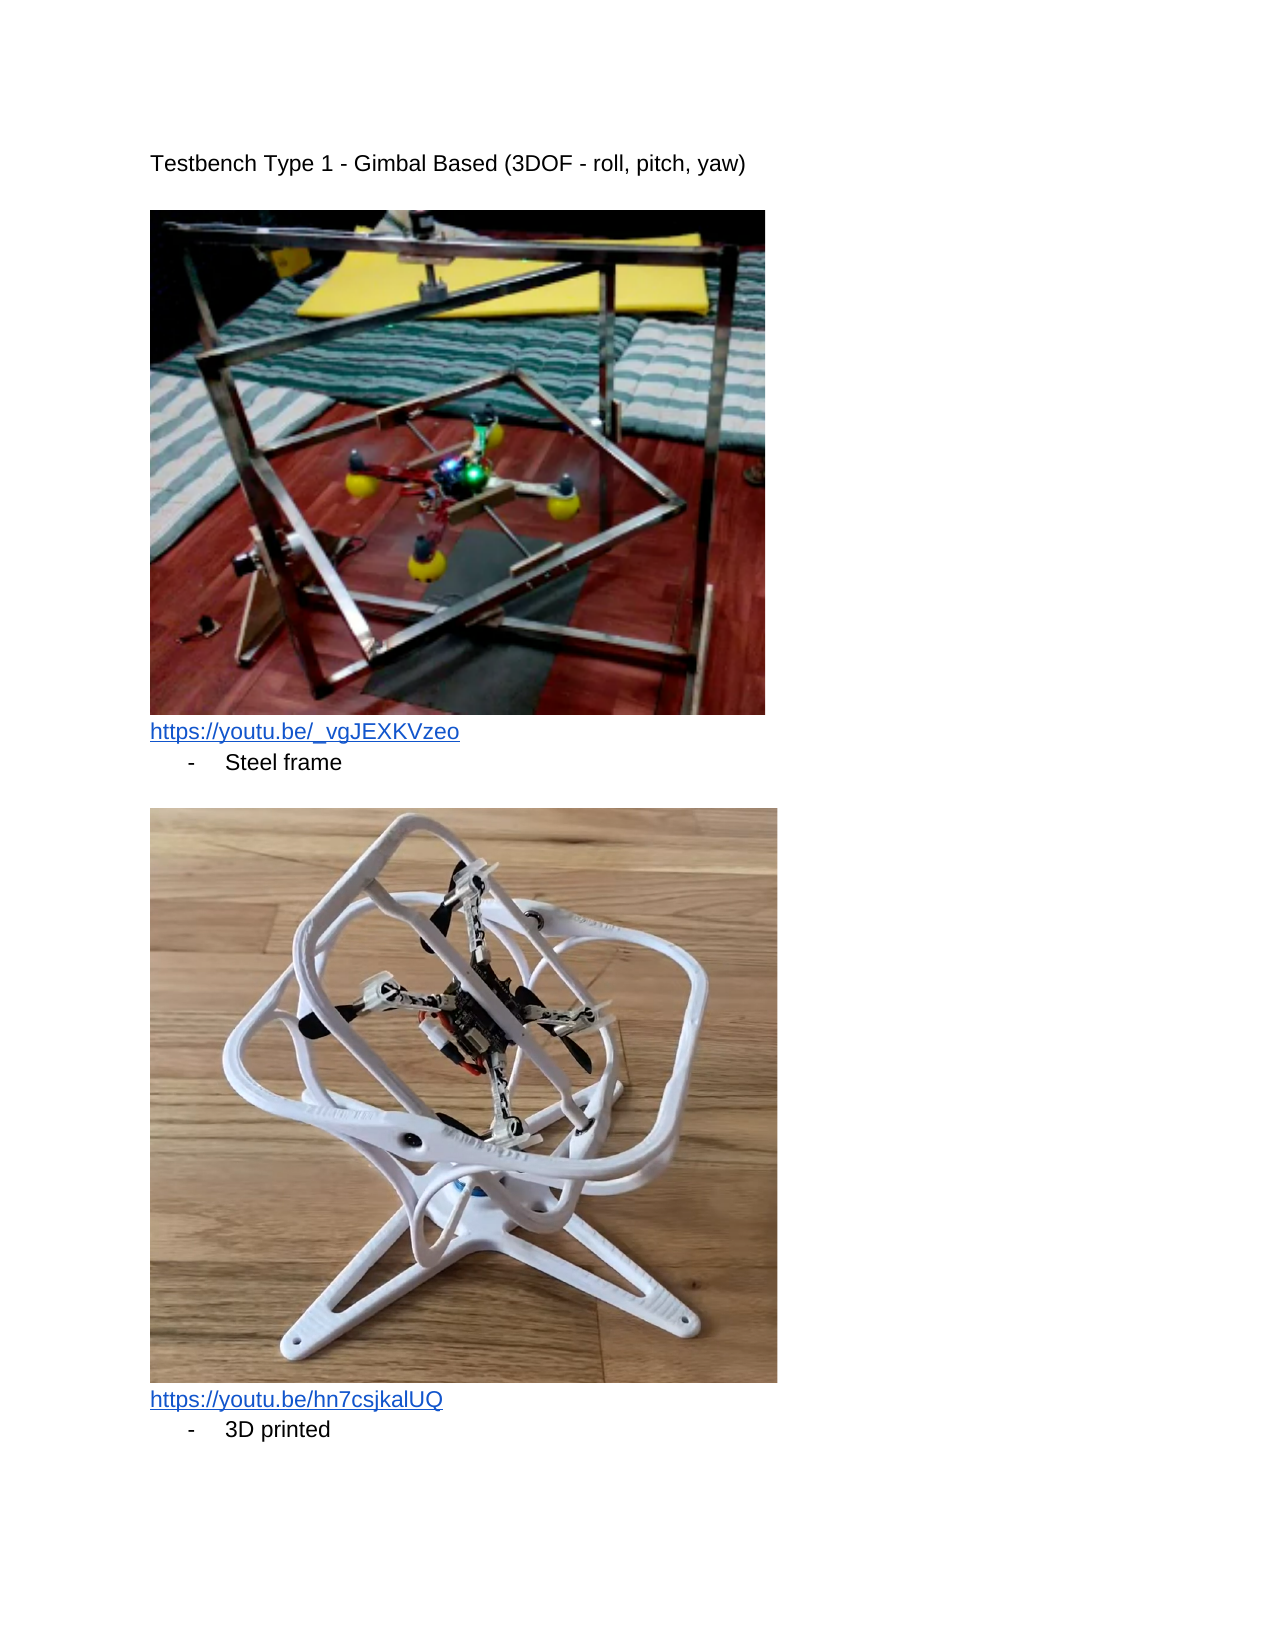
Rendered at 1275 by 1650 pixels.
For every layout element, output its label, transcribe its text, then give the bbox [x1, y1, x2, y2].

picture [150, 808, 778, 1383]
text Testbench Type 1 - Gimbal Based (3DOF - roll, pitch, yaw) [150, 150, 1125, 176]
text https://youtu.be/hn7csjkalUQ [150, 1386, 1125, 1412]
list 3D printed [187, 1416, 1125, 1443]
list Steel frame [187, 748, 1125, 775]
text https://youtu.be/_vgJEXKVzeo [150, 718, 1125, 744]
picture [150, 210, 766, 715]
